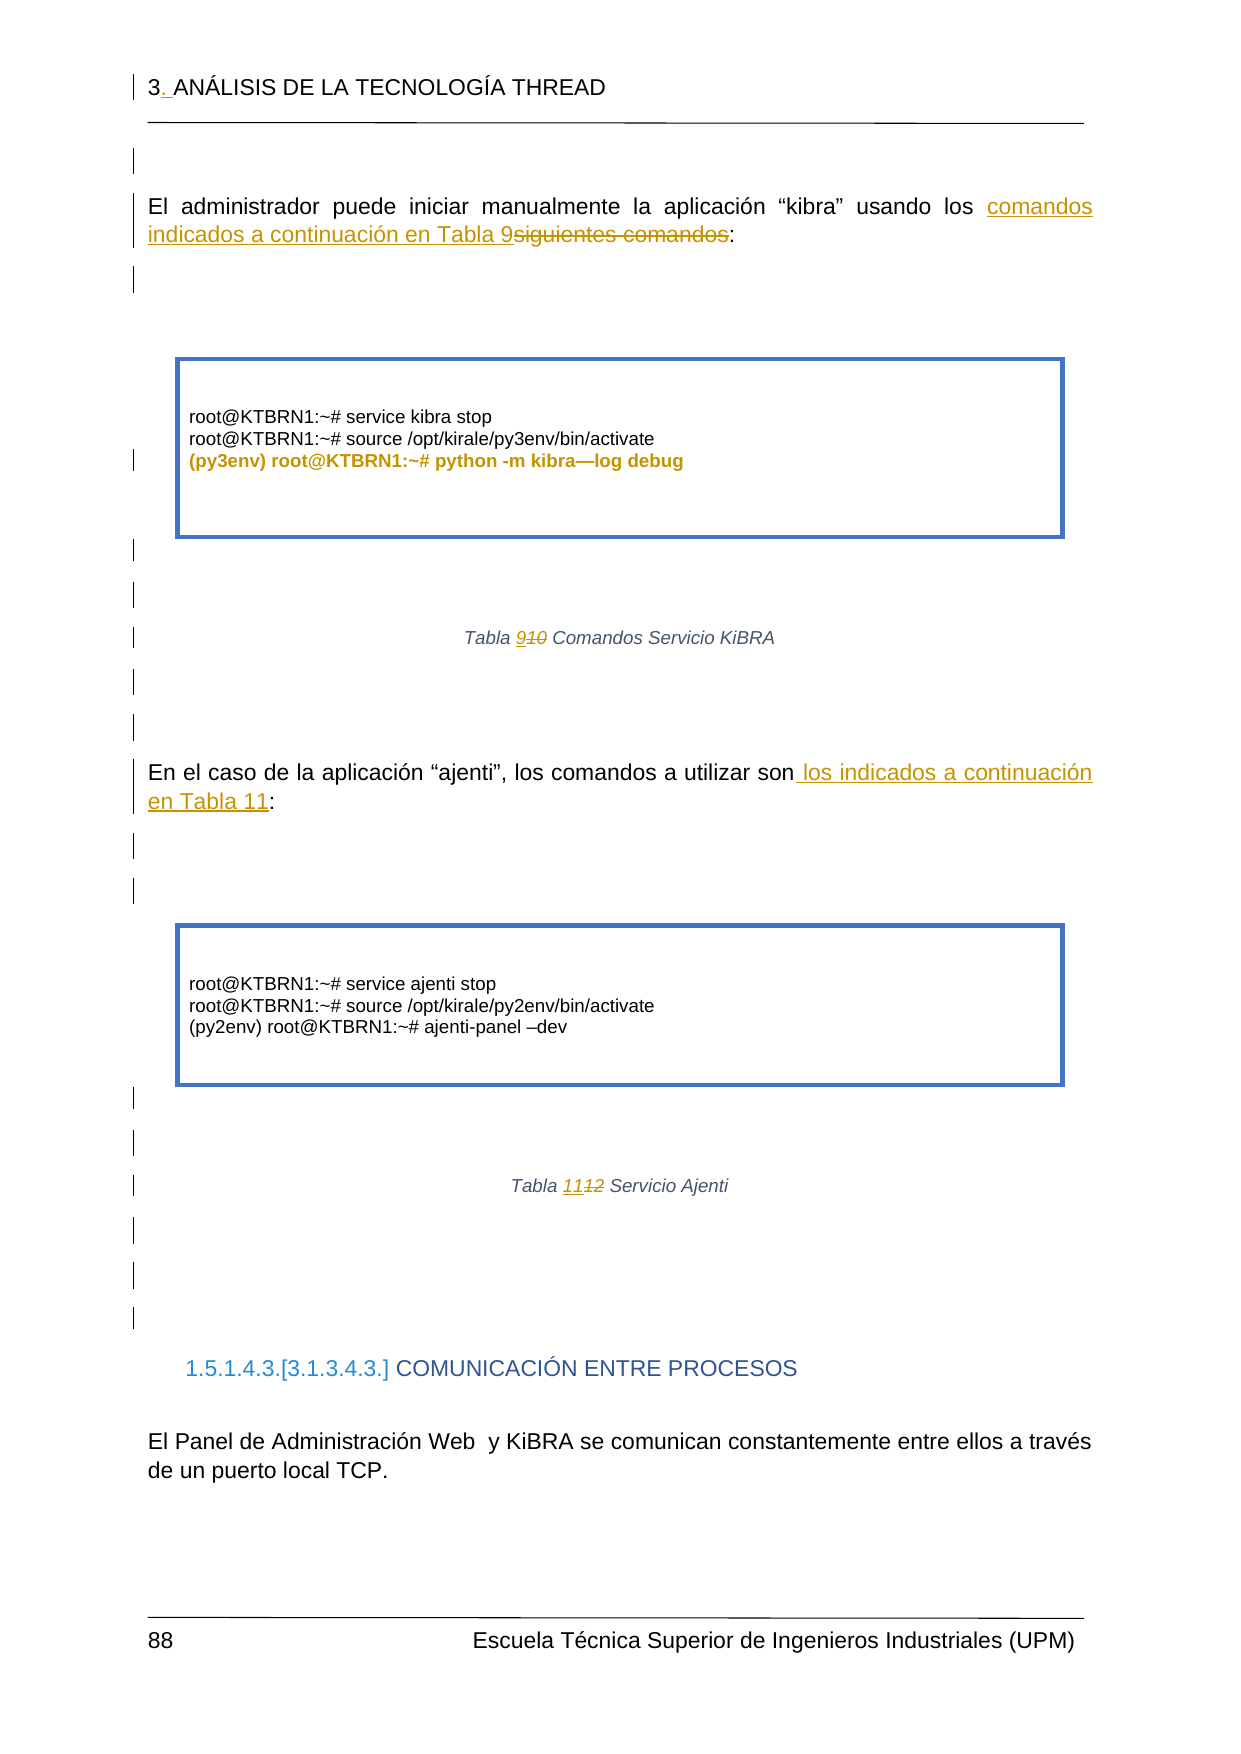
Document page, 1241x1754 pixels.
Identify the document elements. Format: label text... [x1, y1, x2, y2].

table_header root@KTBRN1:~# service ajenti stop root@KTBRN1:~# source /opt/kirale/py2env/bin/activate (py2env) root@KTBRN1:~# ajenti-panel –dev [180, 928, 1060, 1083]
subtitle COMUNICACIÓN ENTRE PROCESOS [185, 1355, 1092, 1381]
text El administrador puede iniciar manualmente la aplicación “kibra” usando los : [148, 193, 1092, 248]
text Tabla Servicio Ajenti [148, 1175, 1092, 1196]
text El Panel de Administración Web y KiBRA se comunican constantemente entre ellos a través de un puerto local TCP. [148, 1428, 1092, 1483]
text Tabla Comandos Servicio KiBRA [148, 627, 1092, 648]
text En el caso de la aplicación “ajenti”, los comandos a utilizar son: [148, 759, 1092, 814]
table_header root@KTBRN1:~# service kibra stop root@KTBRN1:~# source /opt/kirale/py3env/bin/activate (py3env) root@KTBRN1:~# python -m kibra—log debug [180, 361, 1060, 534]
